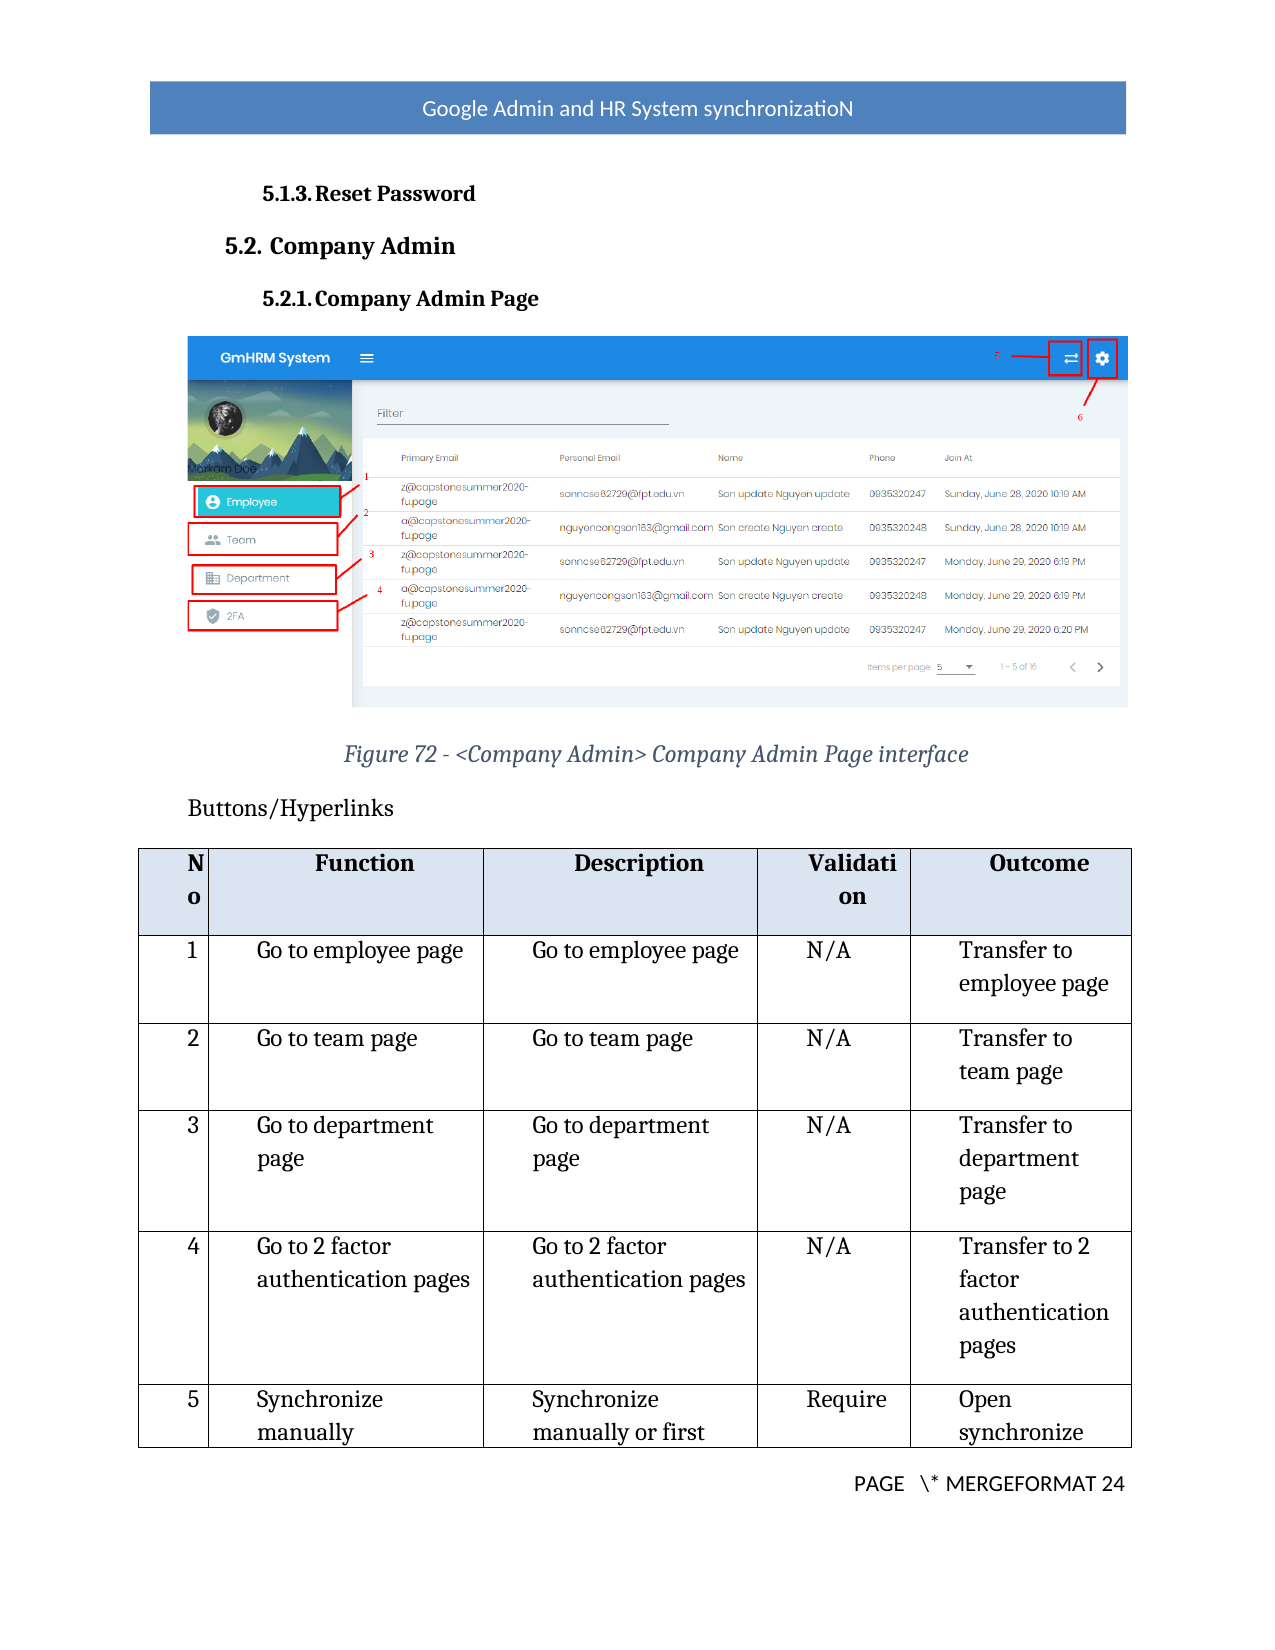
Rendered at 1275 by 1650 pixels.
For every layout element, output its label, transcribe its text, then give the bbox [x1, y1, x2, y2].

table_cell Transfer to 2 factor authentication pages [911, 1232, 1131, 1384]
table_cell Go to team page [209, 1024, 483, 1110]
table_header No [139, 849, 208, 935]
table_cell Go to 2 factor authentication pages [484, 1232, 757, 1384]
table_cell Transfer to team page [911, 1024, 1131, 1110]
subtitle Reset Password [262, 181, 1125, 207]
table_cell 1 [139, 936, 208, 1023]
subtitle Company Admin Page [262, 286, 1125, 312]
table_cell N/A [758, 1024, 910, 1110]
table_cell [209, 1385, 483, 1447]
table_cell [484, 1385, 757, 1447]
subtitle Company Admin [225, 232, 1125, 261]
table_cell N/A [758, 1111, 910, 1231]
table_cell Transfer to employee page [911, 936, 1131, 1023]
table_header Validation [758, 849, 910, 935]
picture [187, 336, 1128, 707]
table_header Function [209, 849, 483, 935]
table_cell N/A [758, 1232, 910, 1384]
table_cell Go to department page [484, 1111, 757, 1231]
table_cell 4 [139, 1232, 208, 1384]
text Figure 72 - <Company Admin> Company Admin Page interface [187, 740, 1125, 769]
table_cell Go to employee page [484, 936, 757, 1023]
table_cell 2 [139, 1024, 208, 1110]
table_header Description [484, 849, 757, 935]
table_cell Required [758, 1385, 910, 1447]
table_cell Transfer to department page [911, 1111, 1131, 1231]
text Buttons/Hyperlinks [187, 794, 1125, 823]
table_cell Go to employee page [209, 936, 483, 1023]
table_cell 3 [139, 1111, 208, 1231]
table_cell 5 [139, 1385, 208, 1447]
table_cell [911, 1385, 1131, 1447]
table_cell Go to team page [484, 1024, 757, 1110]
table_cell Go to 2 factor authentication pages [209, 1232, 483, 1384]
table_cell N/A [758, 936, 910, 1023]
table_header Outcome [911, 849, 1131, 935]
table_cell Go to department page [209, 1111, 483, 1231]
